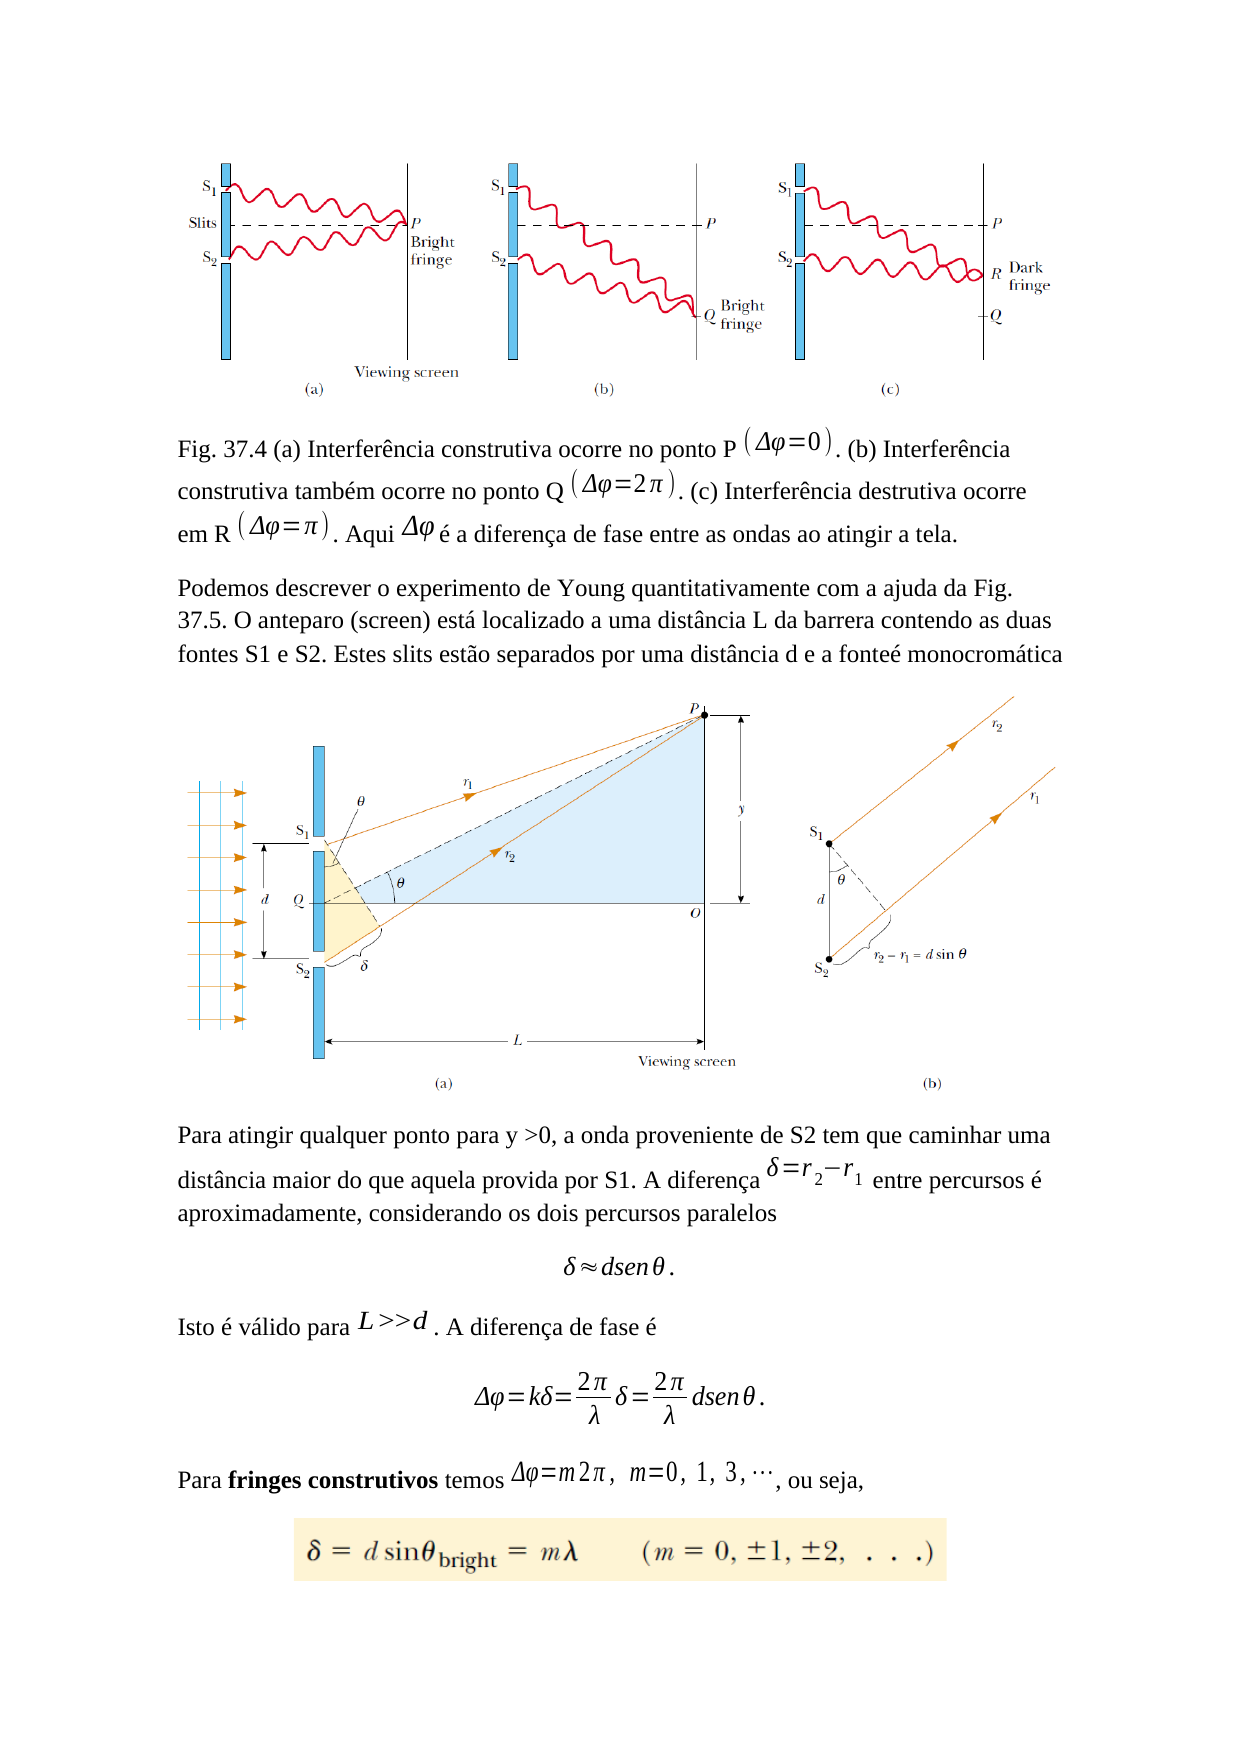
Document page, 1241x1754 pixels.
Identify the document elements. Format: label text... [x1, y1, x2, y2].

text Para atingir qualquer ponto para y >0, a onda proveniente de S2 tem que caminhar uma distância maior do que aquela provida por S1. A diferença entre percursos é aproximadamente, considerando os dois percursos paralelos [177, 1120, 1063, 1227]
text Para fringes construtivos temos , ou seja, [177, 1456, 1063, 1494]
text Fig. 37.4 (a) Interferência construtiva ocorre no ponto P . (b) Interferência construtiva também ocorre no ponto Q . (c) Interferência destrutiva ocorre em R . Aqui é a diferença de fase entre as ondas ao atingir a tela. [177, 425, 1063, 547]
text Isto é válido para . A diferença de fase é [177, 1307, 1063, 1341]
text Podemos descrever o experimento de Young quantitativamente com a ajuda da Fig. 37.5. O anteparo (screen) está localizado a uma distância L da barrera contendo as duas fontes S1 e S2. Estes slits estão separados por uma distância d e a fonteé monocromática [177, 573, 1063, 667]
